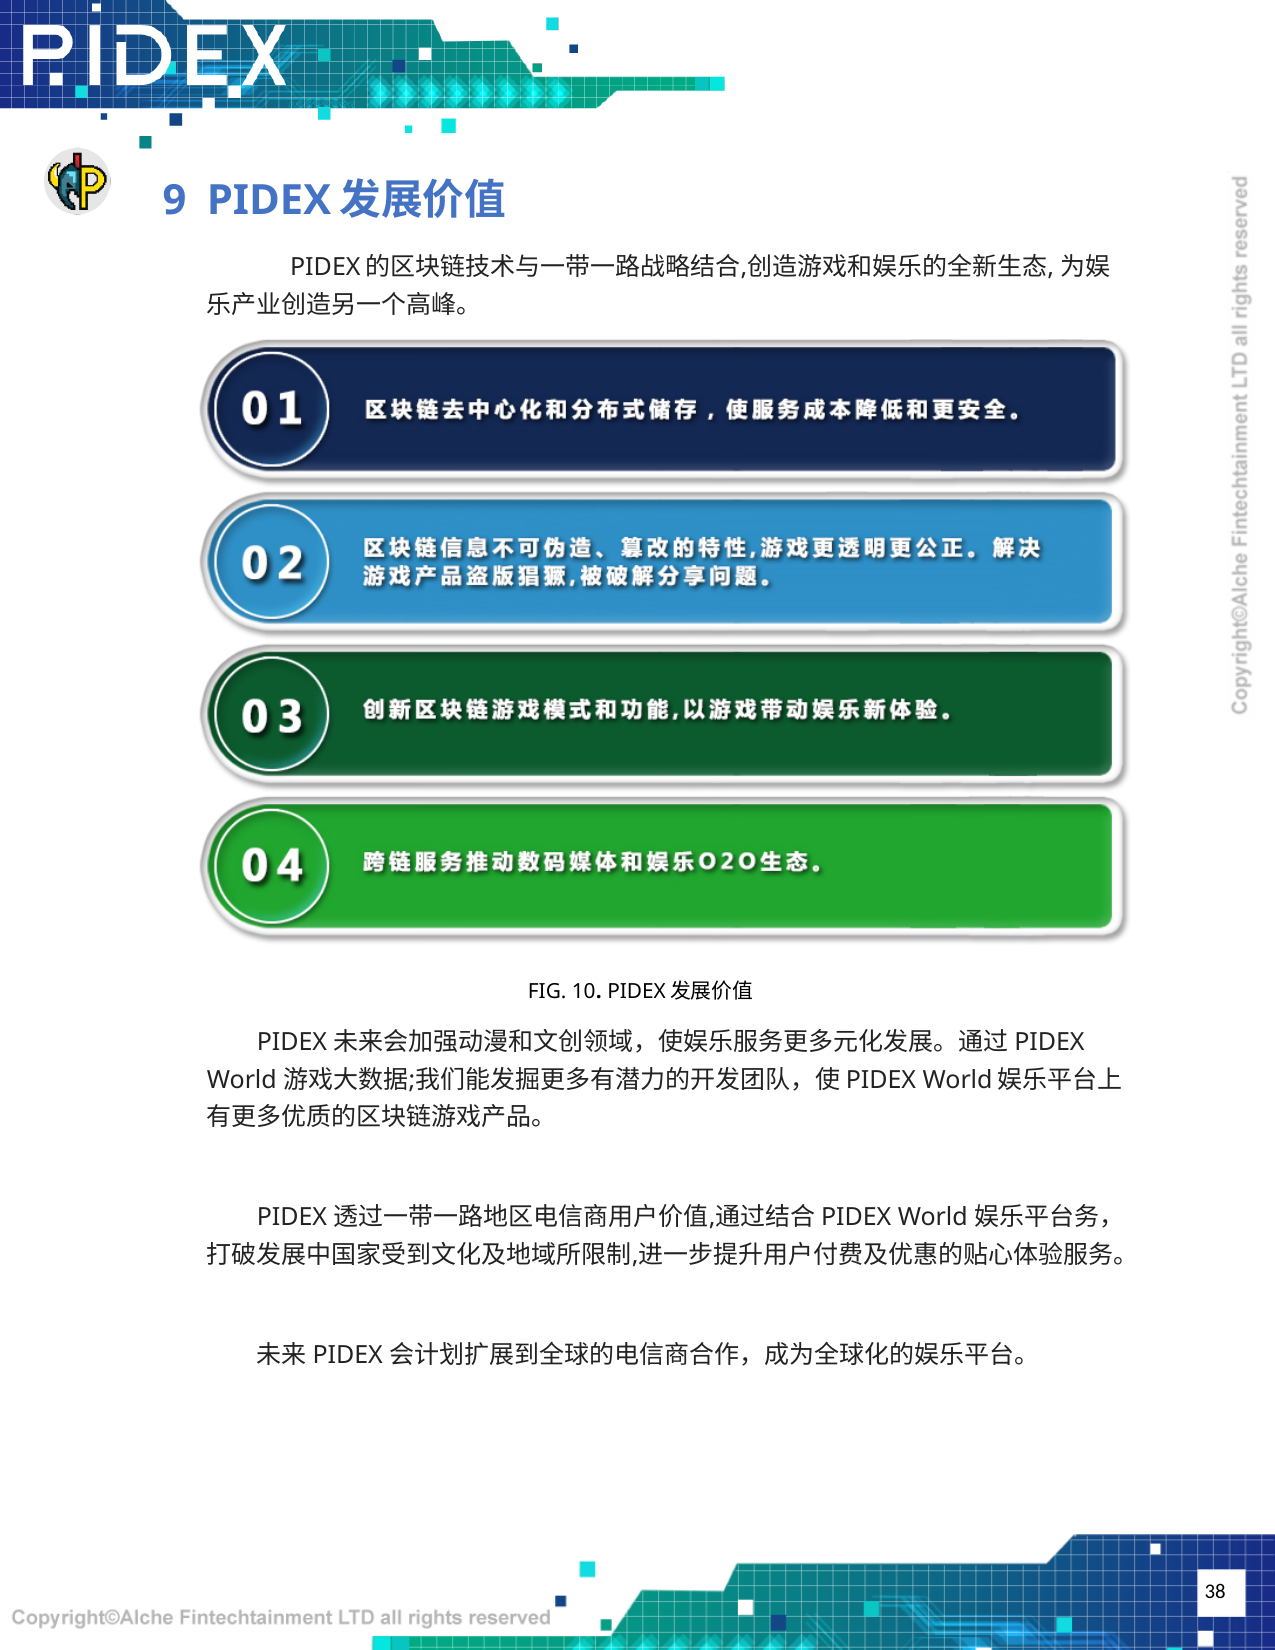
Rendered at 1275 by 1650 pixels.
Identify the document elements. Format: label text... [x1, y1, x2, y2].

text PIDEX 未来会加强动漫和文创领域，使娱乐服务更多元化发展。通过 PIDEX World 游戏大数据;我们能发掘更多有潜力的开发团队，使 PIDEX World娱乐平台上有更多优质的区块链游戏产品。 [207, 1021, 1133, 1134]
list PIDEX的区块链技术与一带一路战略结合,创造游戏和娱乐的全新生态, 为娱乐产业创造另一个高峰。 [207, 246, 1133, 321]
picture [1228, 172, 1254, 717]
text PIDEX 透过一带一路地区电信商用户价值,通过结合 PIDEX World 娱乐平台务， 打破发展中国家受到文化及地域所限制,进一步提升用户付费及优惠的贴心体验服务。 [207, 1196, 1133, 1271]
picture [198, 339, 1132, 946]
text 未来 PIDEX 会计划扩展到全球的电信商合作，成为全球化的娱乐平台。 [207, 1334, 1133, 1371]
picture [0, 1533, 1275, 1650]
list PIDEX发展价值 [162, 159, 1113, 234]
picture [0, 0, 1047, 218]
